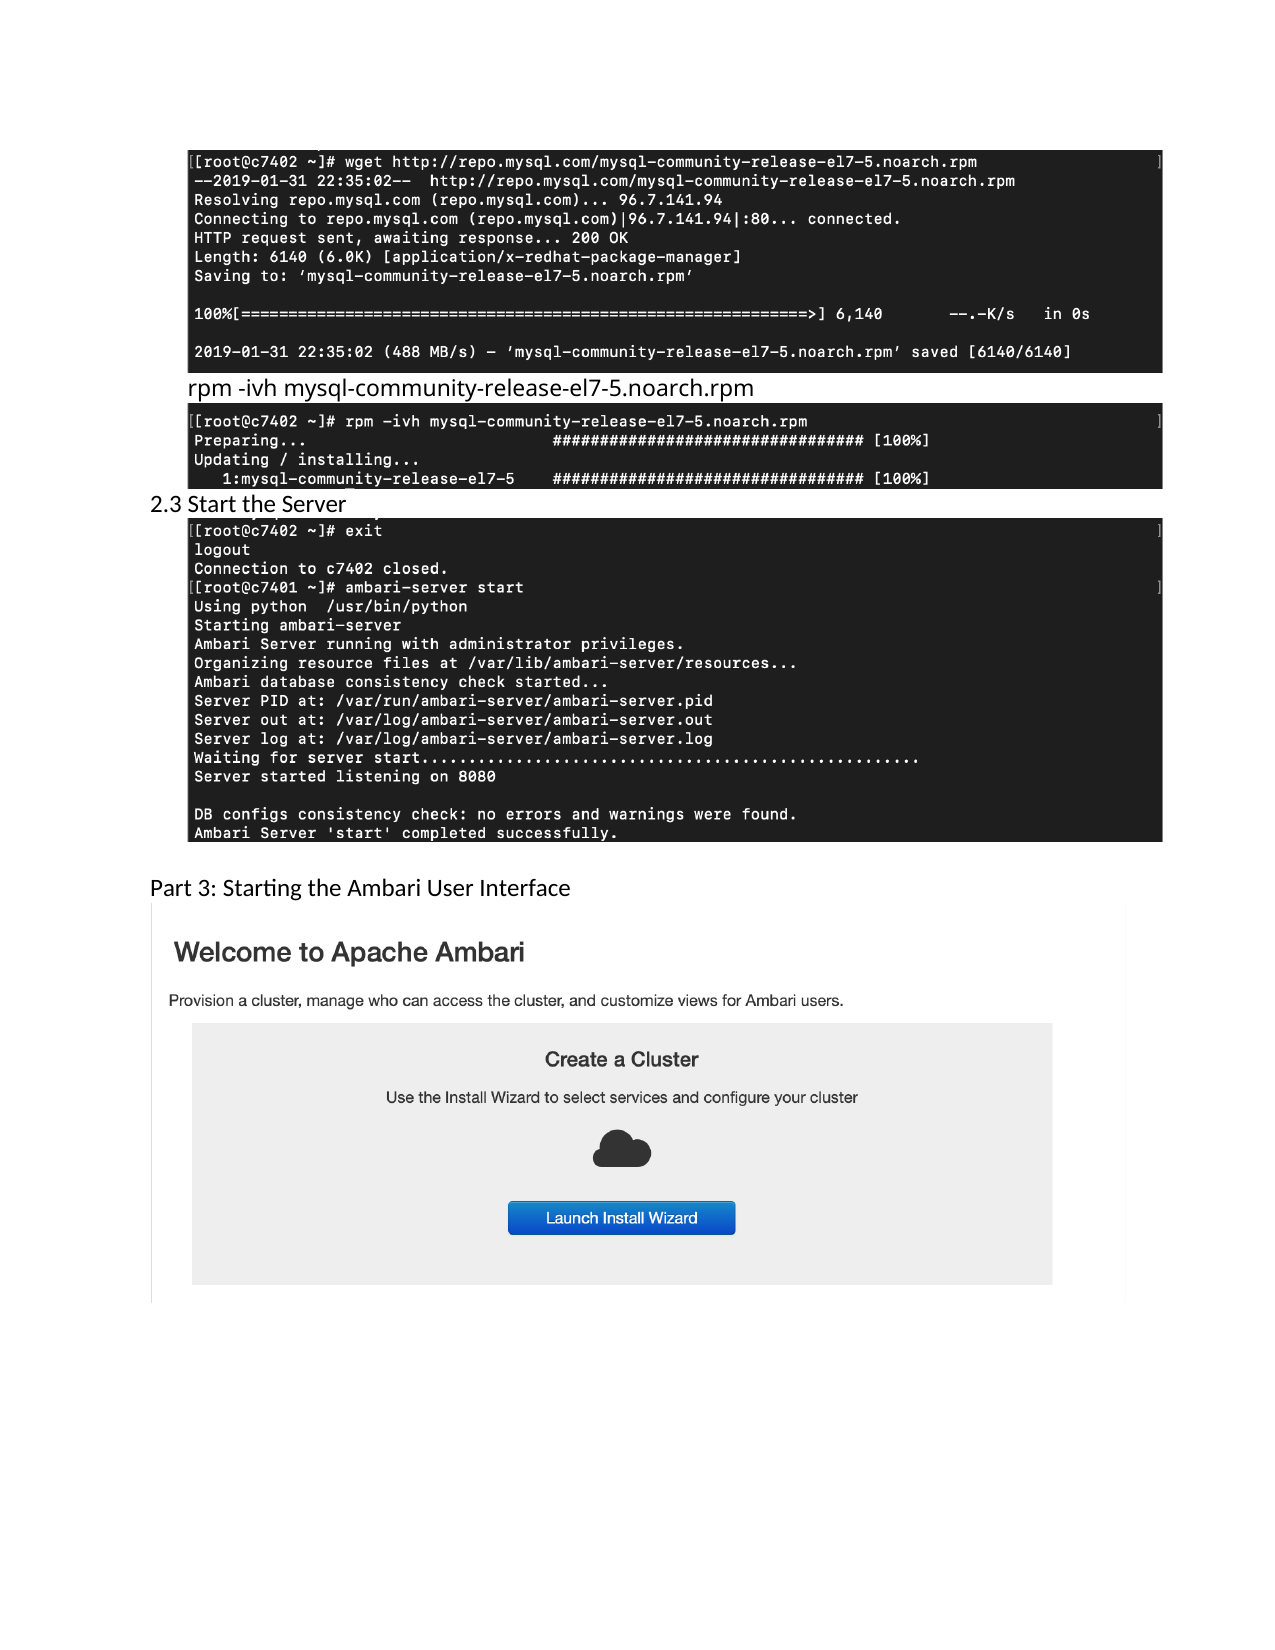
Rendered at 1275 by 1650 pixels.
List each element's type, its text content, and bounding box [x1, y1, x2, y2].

text Part 3: Starting the Ambari User Interface [150, 872, 1125, 903]
picture [150, 903, 1125, 1303]
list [150, 150, 1125, 488]
picture [187, 403, 1163, 489]
picture [187, 518, 1163, 842]
picture [187, 150, 1163, 373]
